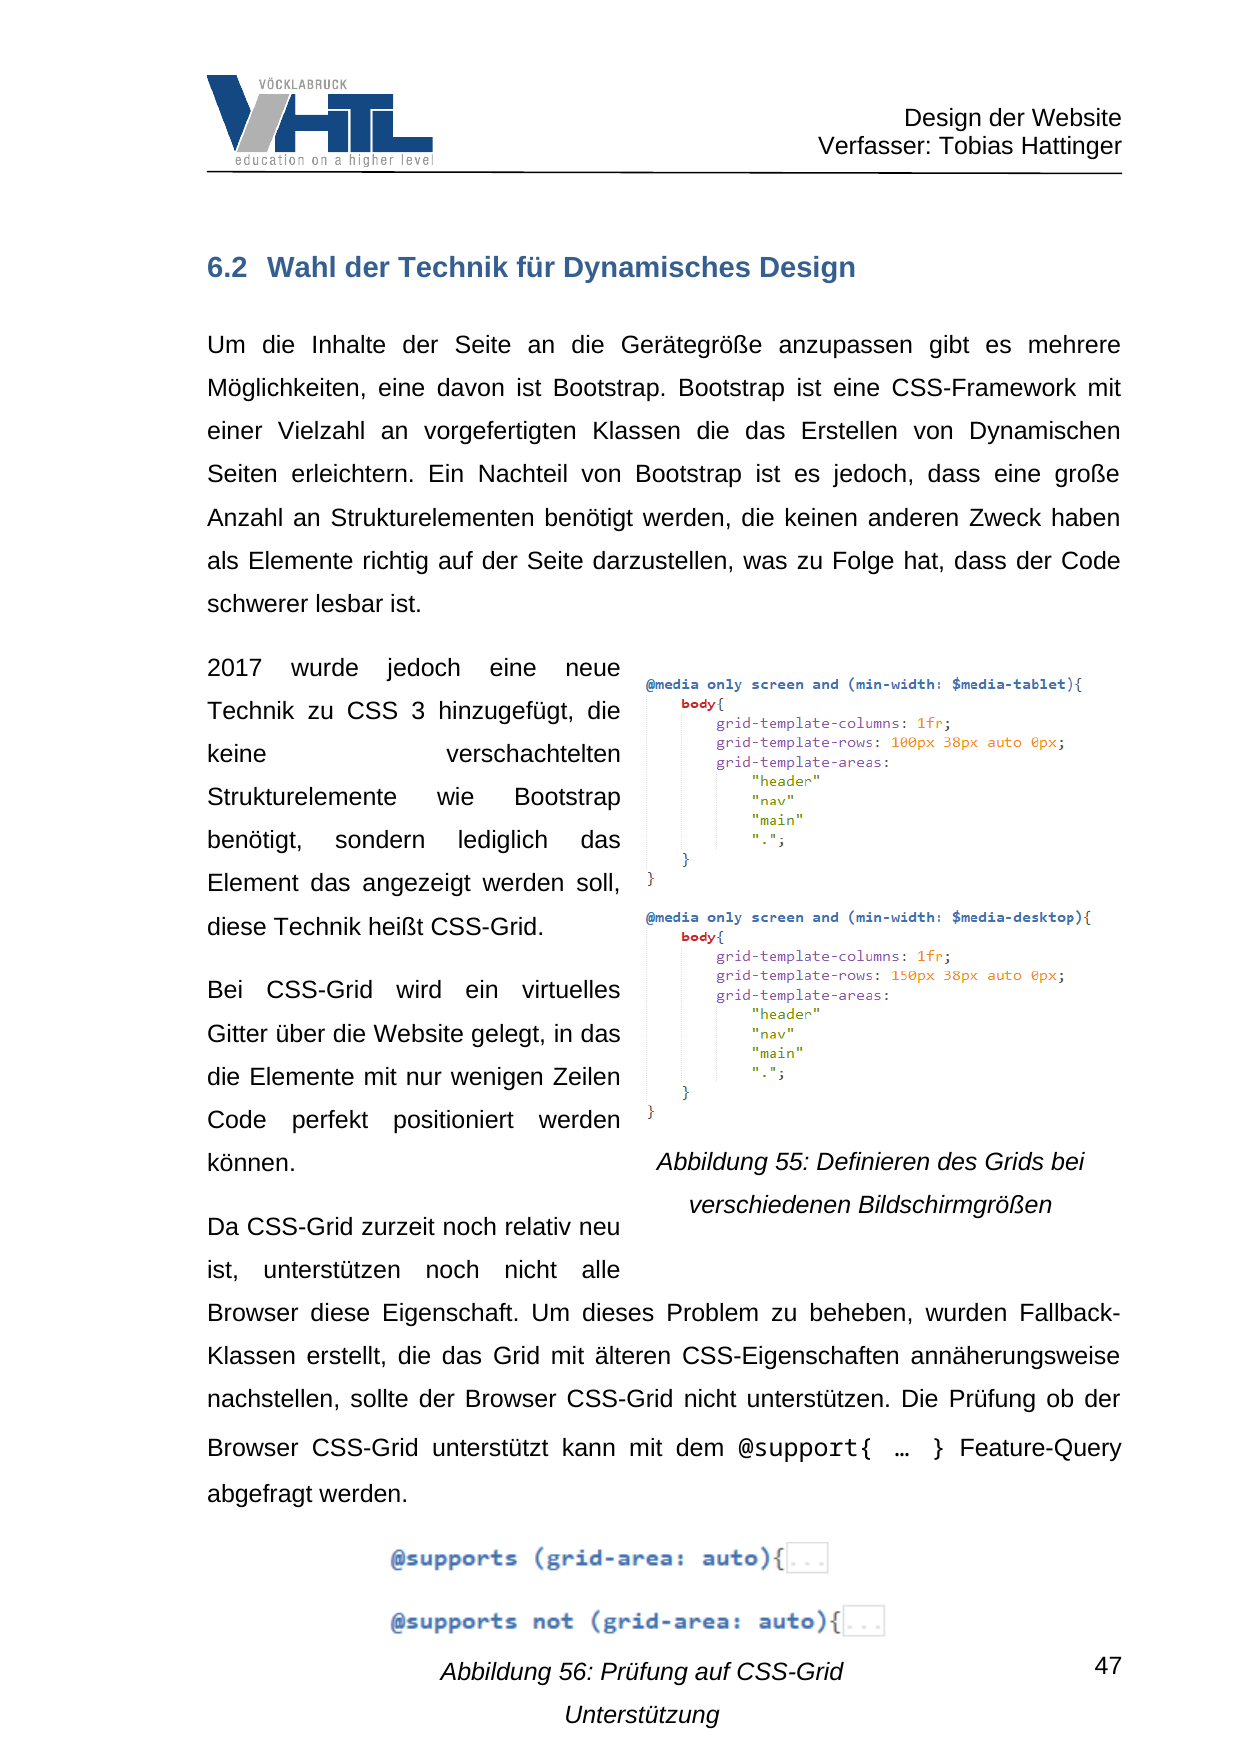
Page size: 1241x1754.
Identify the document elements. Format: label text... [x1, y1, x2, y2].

picture [206, 75, 433, 167]
picture [640, 671, 1104, 1139]
subtitle Wahl der Technik für Dynamisches Design [207, 251, 1122, 284]
text Da CSS-Grid zurzeit noch relativ neu ist, unterstützen noch nicht alle Browser diese Eigenschaft. Um dieses Problem zu beheben, wurden Fallback-Klassen erstellt, die das Grid mit älteren CSS-Eigenschaften annäherungsweise nachstellen, sollte der Browser CSS-Grid nicht unterstützen. Die Prüfung ob der Browser CSS-Grid unterstützt kann mit dem @support{ … } Feature-Query abgefragt werden. [207, 1212, 1122, 1507]
text Bei CSS-Grid wird ein virtuelles Gitter über die Website gelegt, in das die Elemente mit nur wenigen Zeilen Code perfekt positioniert werden können. [207, 975, 1122, 1177]
text 2017 wurde jedoch eine neue Technik zu CSS 3 hinzugefügt, die keine verschachtelten Strukturelemente wie Bootstrap benötigt, sondern lediglich das Element das angezeigt werden soll, diese Technik heißt CSS-Grid. [207, 653, 1122, 940]
text Um die Inhalte der Seite an die Gerätegröße anzupassen gibt es mehrere Möglichkeiten, eine davon ist Bootstrap. Bootstrap ist eine CSS-Framework mit einer Vielzahl an vorgefertigten Klassen die das Erstellen von Dynamischen Seiten erleichtern. Ein Nachteil von Bootstrap ist es jedoch, dass eine große Anzahl an Strukturelementen benötigt werden, die keinen anderen Zweck haben als Elemente richtig auf der Seite darzustellen, was zu Folge hat, dass der Code schwerer lesbar ist. [207, 330, 1122, 617]
picture [385, 1542, 901, 1648]
